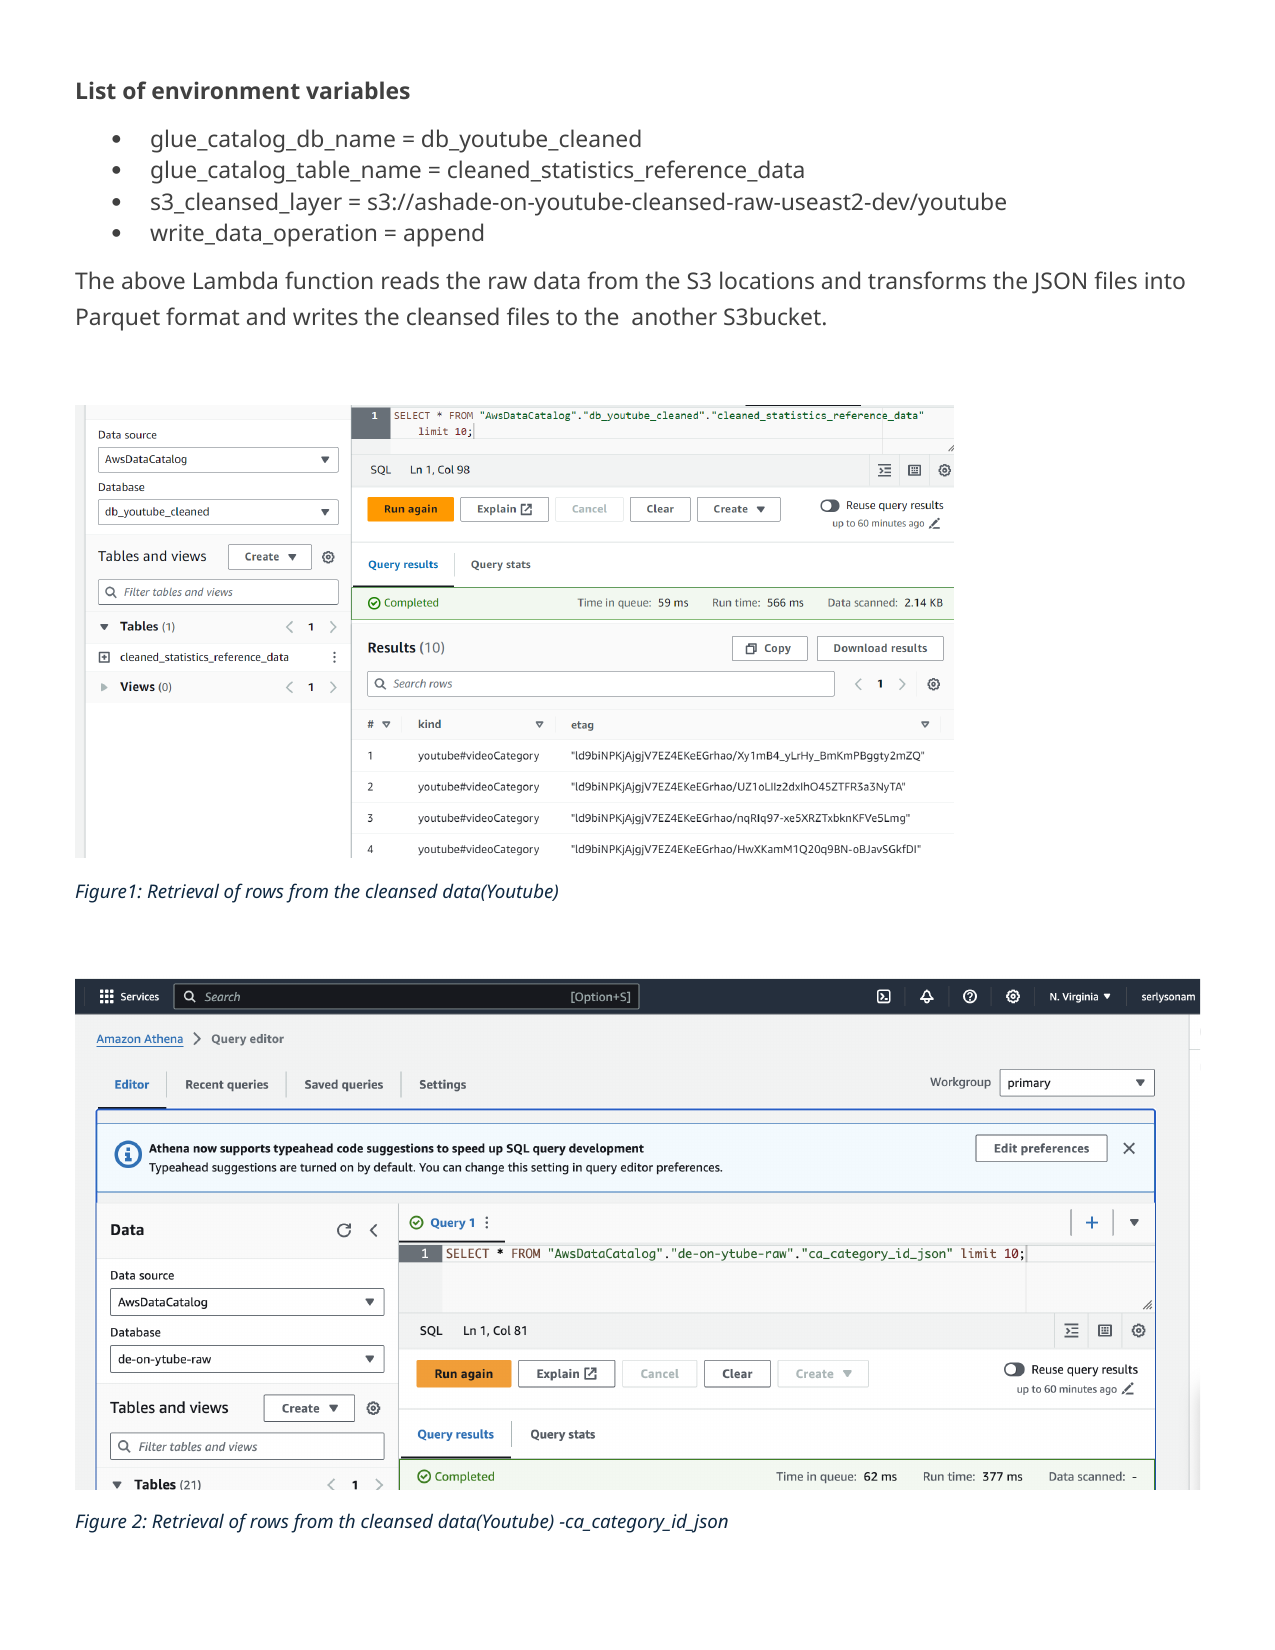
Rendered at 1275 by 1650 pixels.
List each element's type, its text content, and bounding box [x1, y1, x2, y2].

list glue_catalog_db_name = db_youtube_cleaned [112, 123, 1200, 154]
text List of environment variables [75, 75, 1200, 106]
list write_data_operation = append [112, 217, 1200, 248]
text The above Lambda function reads the raw data from the S3 locations and transforms the JSON files into Parquet format and writes the cleansed files to the another S3bucket. [75, 264, 1200, 332]
text Figure 2: Retrieval of rows from th cleansed data(Youtube) -ca_category_id_json [75, 1508, 1200, 1534]
list glue_catalog_table_name = cleaned_statistics_reference_data [112, 154, 1200, 185]
picture [75, 405, 954, 858]
picture [75, 975, 1200, 1490]
list s3_cleansed_layer = s3://ashade-on-youtube-cleansed-raw-useast2-dev/youtube [112, 185, 1200, 217]
text Figure1: Retrieval of rows from the cleansed data(Youtube) [75, 879, 1200, 904]
